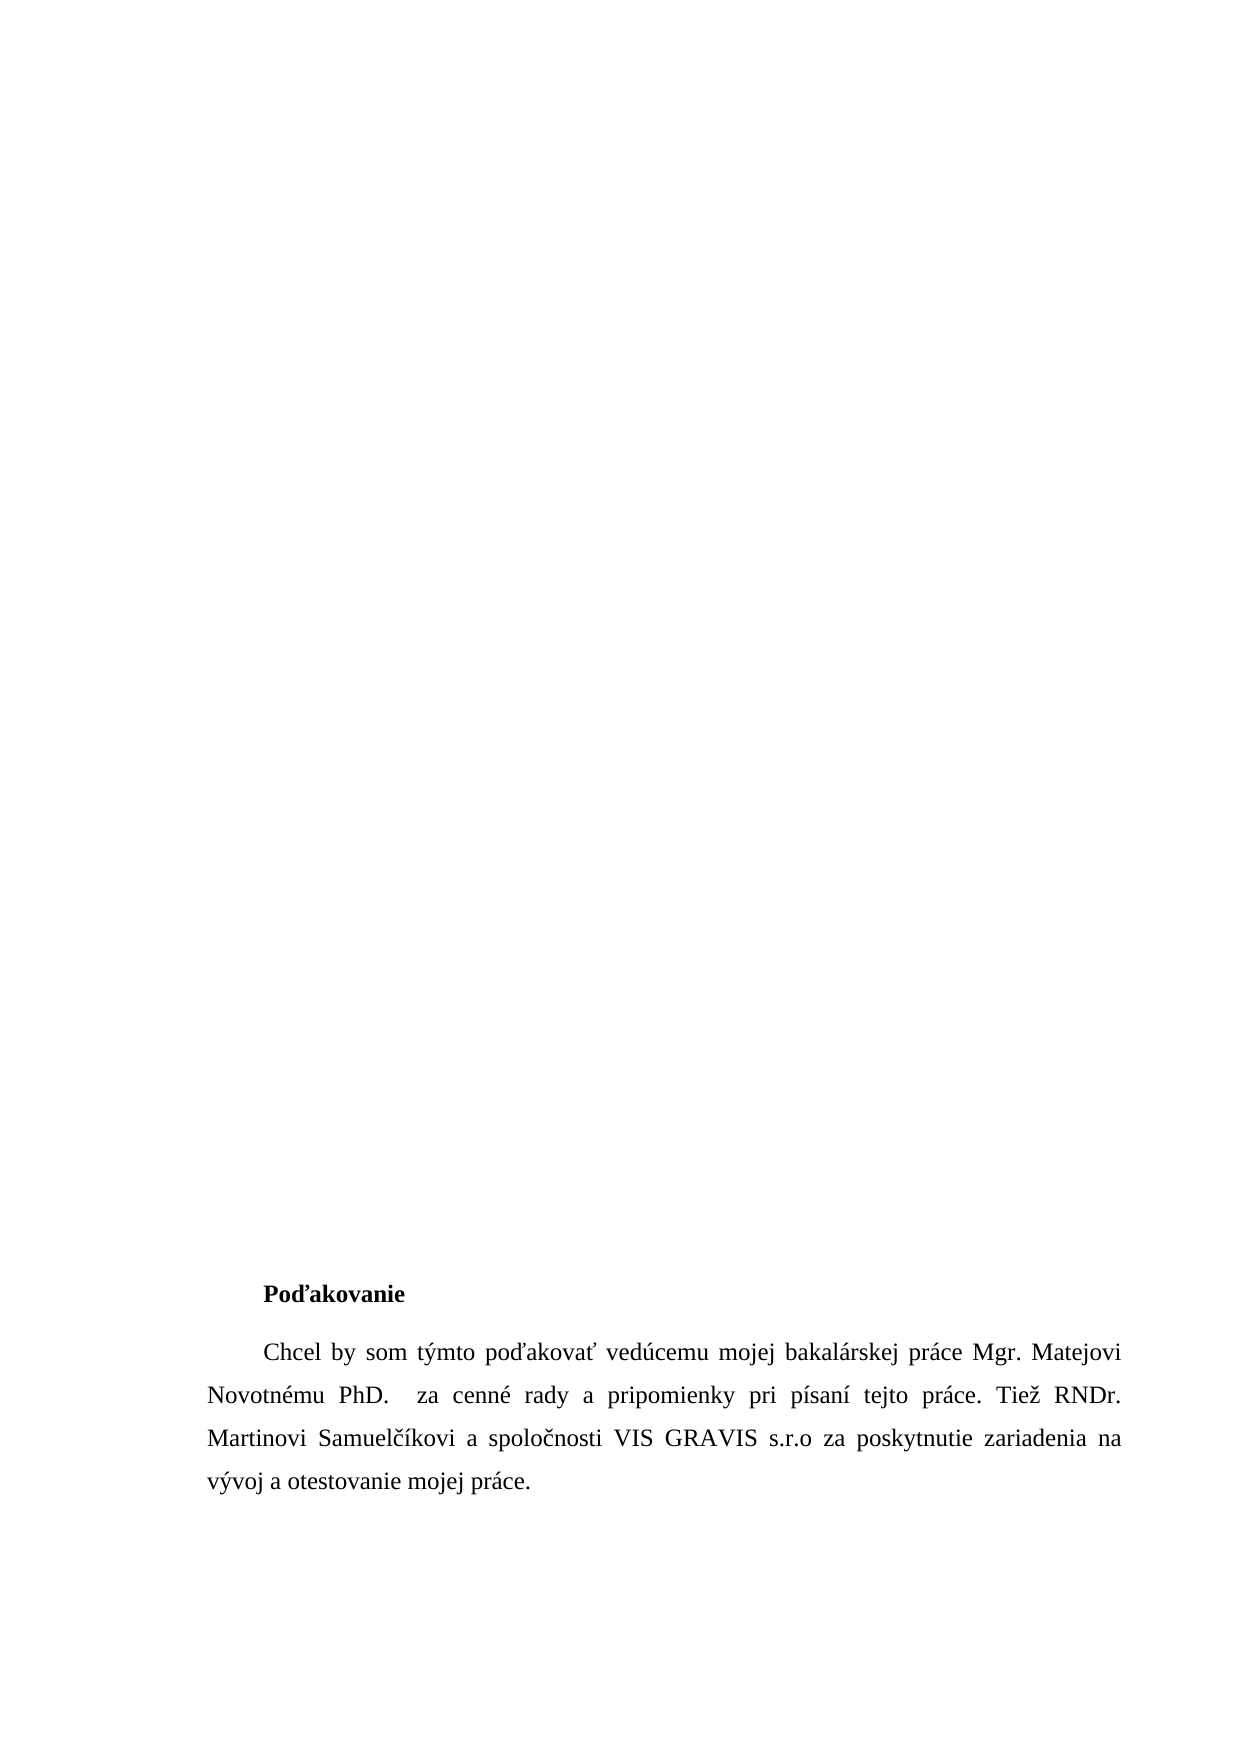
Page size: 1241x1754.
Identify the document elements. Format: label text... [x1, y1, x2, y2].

text Poďakovanie [263, 1279, 1122, 1308]
text Chcel by som týmto poďakovať vedúcemu mojej bakalárskej práce Mgr. Matejovi Novotnému PhD. za cenné rady a pripomienky pri písaní tejto práce. Tiež RNDr. Martinovi Samuelčíkovi a spoločnosti VIS GRAVIS s.r.o za poskytnutie zariadenia na vývoj a otestovanie mojej práce. [207, 1337, 1122, 1495]
